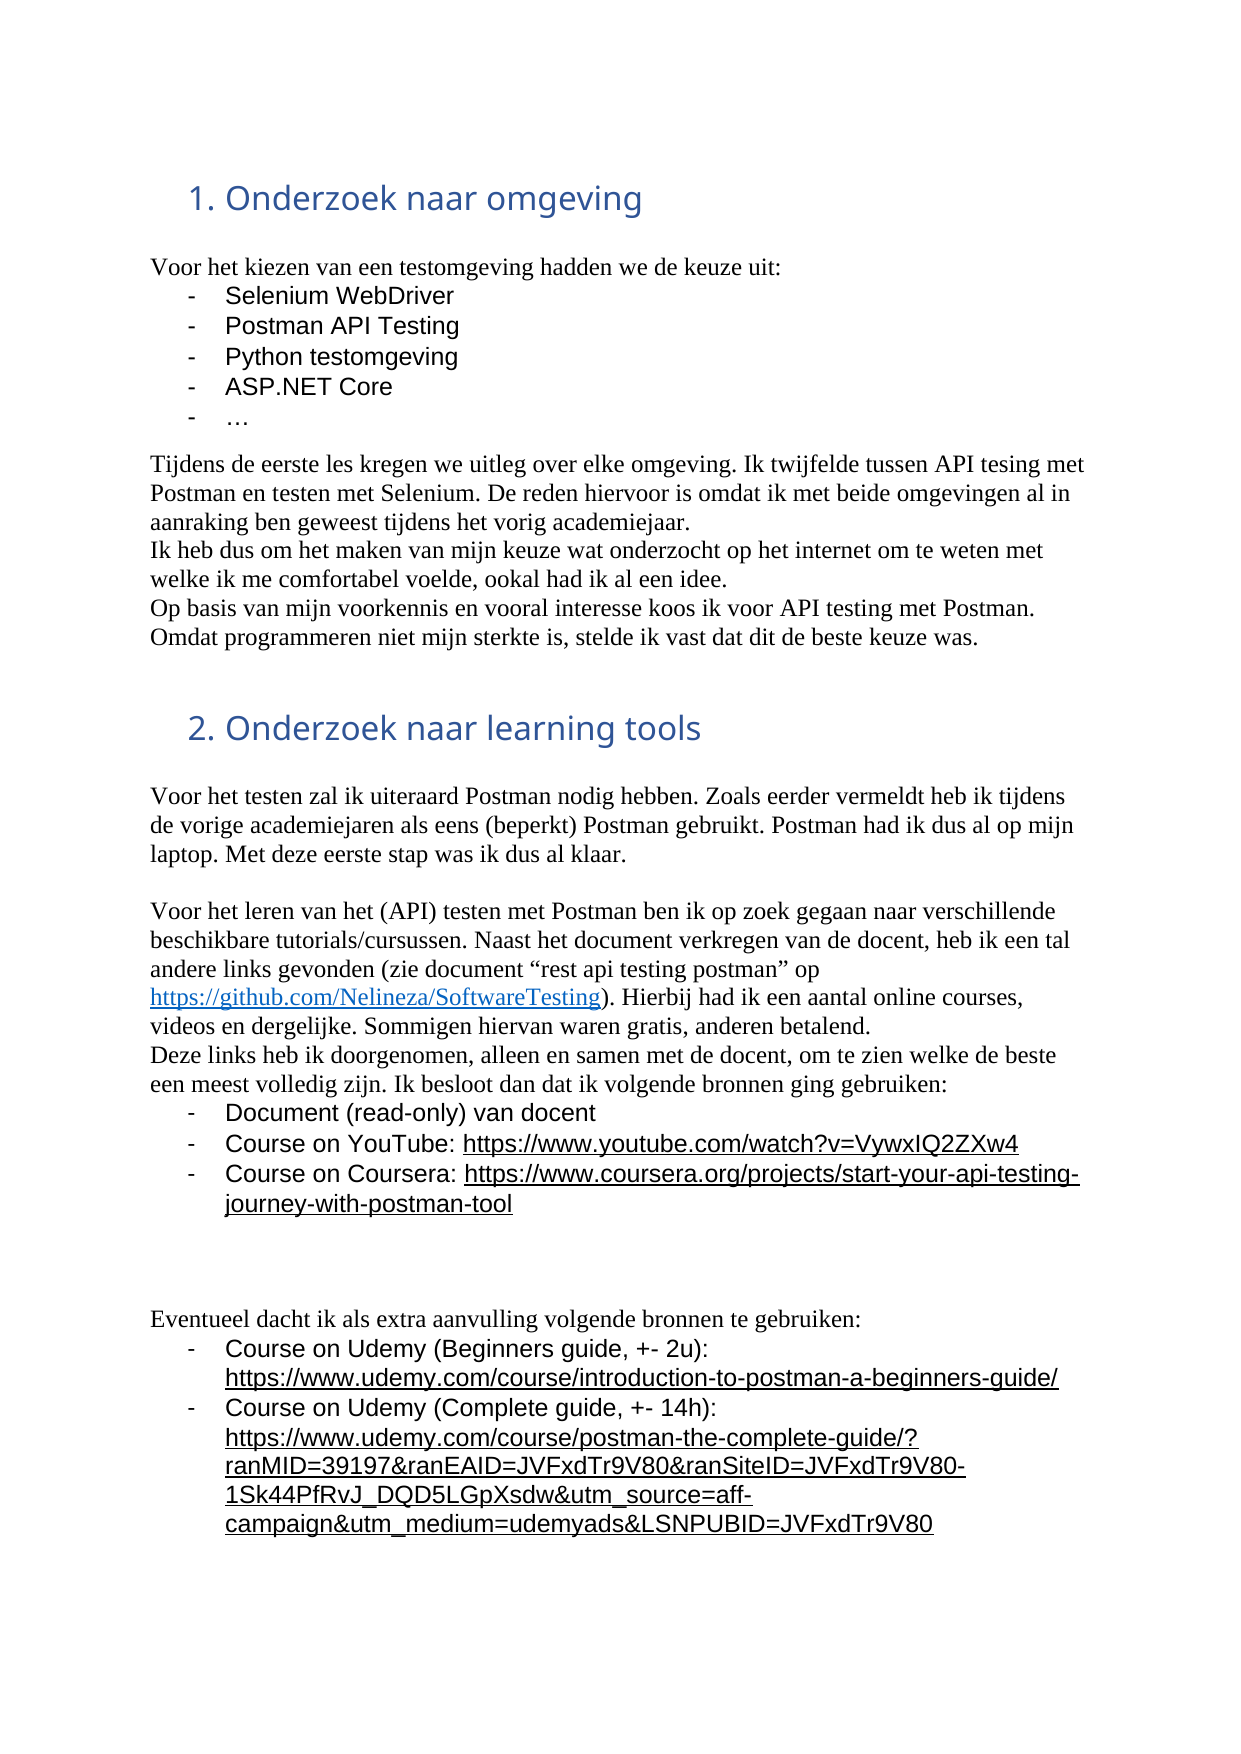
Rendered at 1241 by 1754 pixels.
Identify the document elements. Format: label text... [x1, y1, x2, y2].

text Ik heb dus om het maken van mijn keuze wat onderzocht op het internet om te weten met welke ik me comfortabel voelde, ookal had ik al een idee. [150, 536, 1090, 593]
text Voor het testen zal ik uiteraard Postman nodig hebben. Zoals eerder vermeldt heb ik tijdens de vorige academiejaren als eens (beperkt) Postman gebruikt. Postman had ik dus al op mijn laptop. Met deze eerste stap was ik dus al klaar. [150, 781, 1090, 867]
list Document (read-only) van docent [187, 1097, 1090, 1128]
list ASP.NET Core [187, 372, 1090, 401]
subtitle Onderzoek naar omgeving [187, 175, 1090, 220]
list Course on Udemy (Complete guide, +- 14h): https://www.udemy.com/course/postman-the-complete-guide/?ranMID=39197&ranEAID=JVFxdTr9V80&ranSiteID=JVFxdTr9V80-1Sk44PfRvJ_DQD5LGpXsdw&utm_source=aff-campaign&utm_medium=udemyads&LSNPUBID=JVFxdTr9V80 [187, 1392, 1090, 1538]
list Course on Coursera: https://www.coursera.org/projects/start-your-api-testing-journey-with-postman-tool [187, 1158, 1090, 1218]
text Voor het leren van het (API) testen met Postman ben ik op zoek gegaan naar verschillende beschikbare tutorials/cursussen. Naast het document verkregen van de docent, heb ik een tal andere links gevonden (zie document “rest api testing postman” op https://github.com/Nelineza/SoftwareTesting). Hierbij had ik een aantal online courses, videos en dergelijke. Sommigen hiervan waren gratis, anderen betalend. [150, 896, 1090, 1040]
list Course on YouTube: https://www.youtube.com/watch?v=VywxIQ2ZXw4 [187, 1128, 1090, 1158]
list Python testomgeving [187, 341, 1090, 370]
text Deze links heb ik doorgenomen, alleen en samen met de docent, om te zien welke de beste een meest volledig zijn. Ik besloot dan dat ik volgende bronnen ging gebruiken: [150, 1040, 1090, 1097]
subtitle Onderzoek naar learning tools [187, 704, 1090, 750]
list Course on Udemy (Beginners guide, +- 2u): https://www.udemy.com/course/introduction-to-postman-a-beginners-guide/ [187, 1333, 1090, 1392]
text Eventueel dacht ik als extra aanvulling volgende bronnen te gebruiken: [150, 1304, 1090, 1333]
text Op basis van mijn voorkennis en vooral interesse koos ik voor API testing met Postman. Omdat programmeren niet mijn sterkte is, stelde ik vast dat dit de beste keuze was. [150, 593, 1090, 651]
text Voor het kiezen van een testomgeving hadden we de keuze uit: [150, 252, 1090, 281]
list … [187, 402, 1090, 431]
list Selenium WebDriver [187, 281, 1090, 309]
list Postman API Testing [187, 311, 1090, 340]
text Tijdens de eerste les kregen we uitleg over elke omgeving. Ik twijfelde tussen API tesing met Postman en testen met Selenium. De reden hiervoor is omdat ik met beide omgevingen al in aanraking ben geweest tijdens het vorig academiejaar. [150, 449, 1090, 536]
